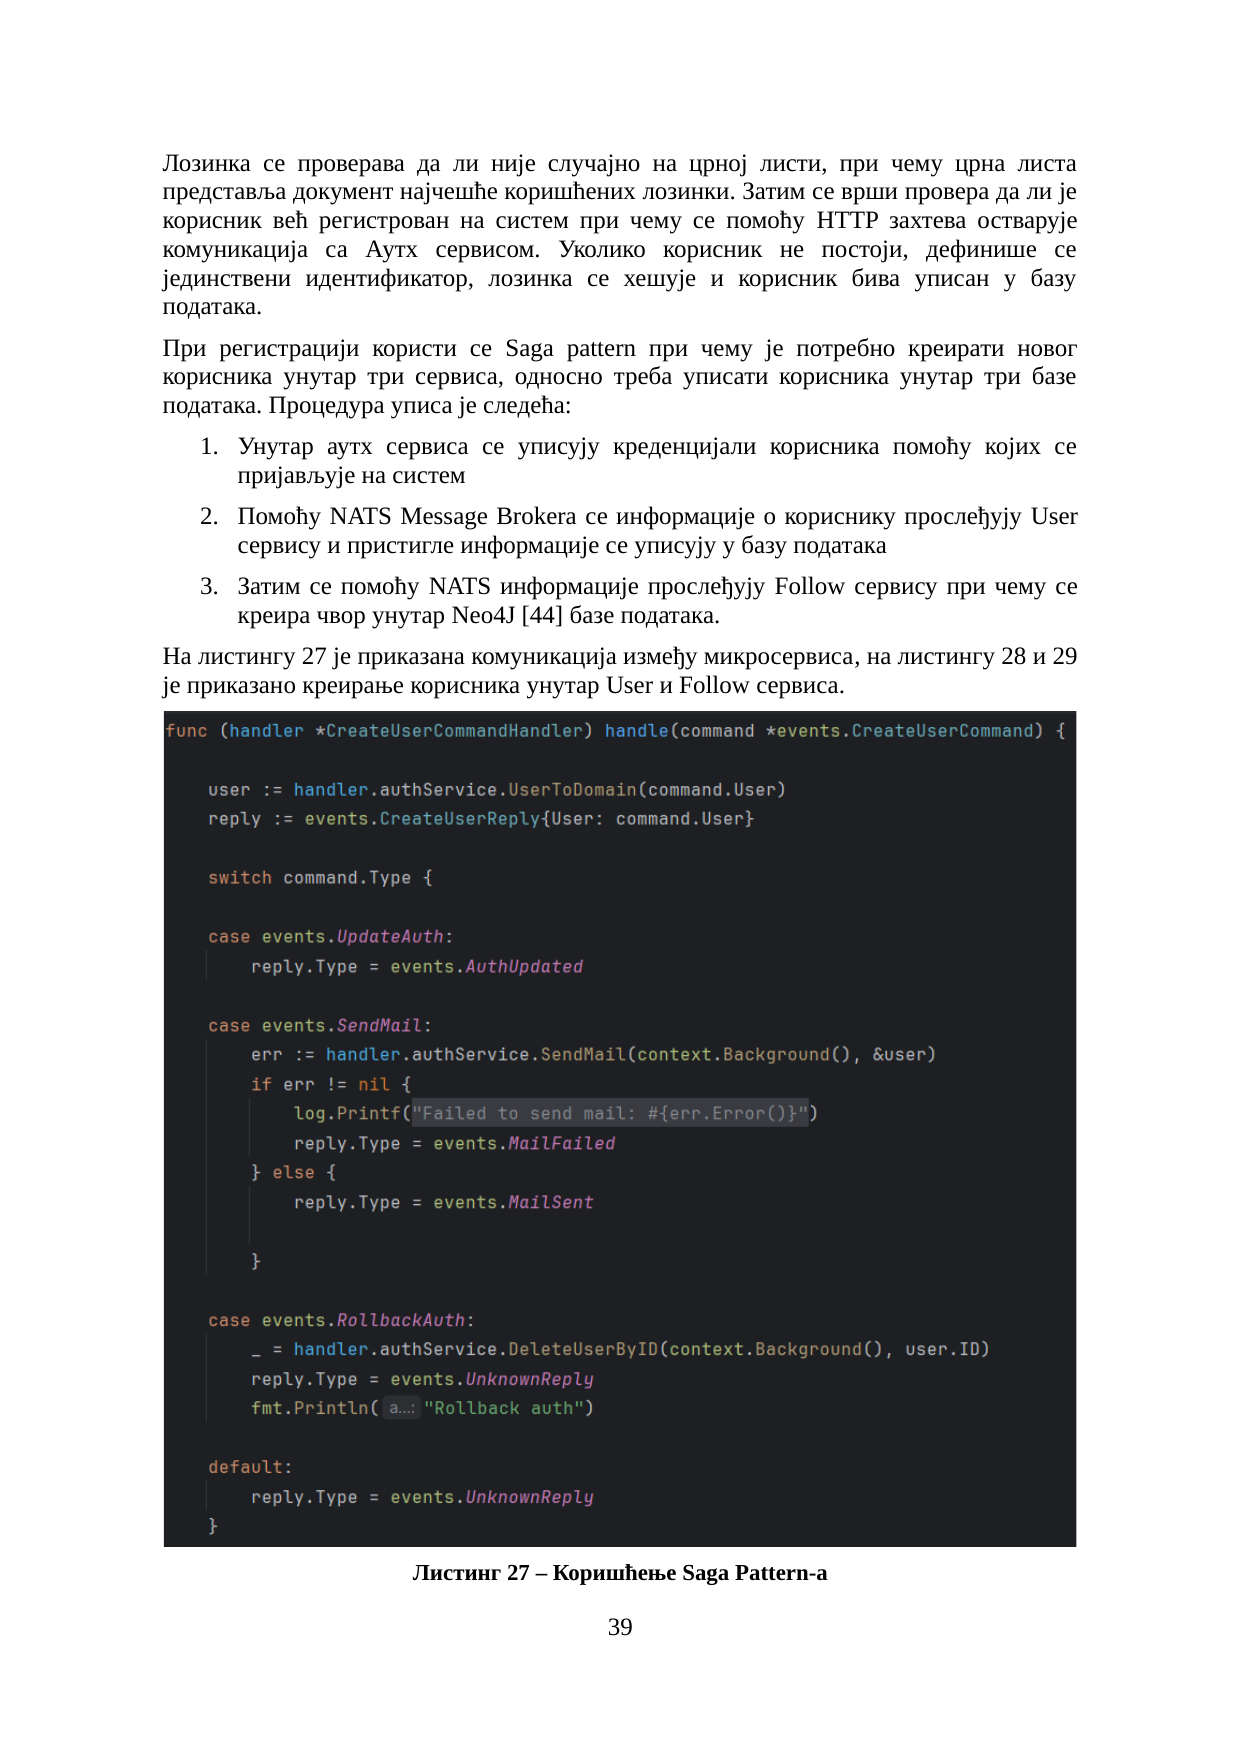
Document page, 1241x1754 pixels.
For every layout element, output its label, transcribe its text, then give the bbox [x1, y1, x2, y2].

text Листинг 27 – Коришћење Saga Pattern-а [162, 1559, 1078, 1586]
list Помоћу NATS Message Brokera се информације о кориснику прослеђују User сервису и пристигле информације се уписују у базу података [200, 501, 1078, 559]
list Унутар аутх сервиса се уписују креденцијали корисника помоћу којих се пријављује на систем [200, 431, 1078, 489]
list Затим се помоћу NATS информације прослеђују Follow сервису при чему се креира чвор унутар Neo4J [44] базе података. [200, 571, 1078, 629]
text Лозинка се проверава да ли није случајно на црној листи, при чему црна листа представља документ најчешће коришћених лозинки. Затим се врши провера да ли је корисник већ регистрован на систем при чему се помоћу HTTP захтева остварује комуникација са Аутх сервисом. Уколико корисник не постоји, дефинише се јединствени идентификатор, лозинка се хешује и корисник бива уписан у базу података. [162, 148, 1078, 320]
text При регистрацији користи се Saga pattern при чему је потребно креирати новог корисника унутар три сервиса, односно треба уписати корисника унутар три базе података. Процедура уписа је следећа: [162, 333, 1078, 419]
text На листингу 27 је приказана комуникација између микросервиса, на листингу 28 и 29 је приказано креирање корисника унутар User и Follow сервиса. [162, 641, 1078, 699]
picture [163, 711, 1077, 1547]
